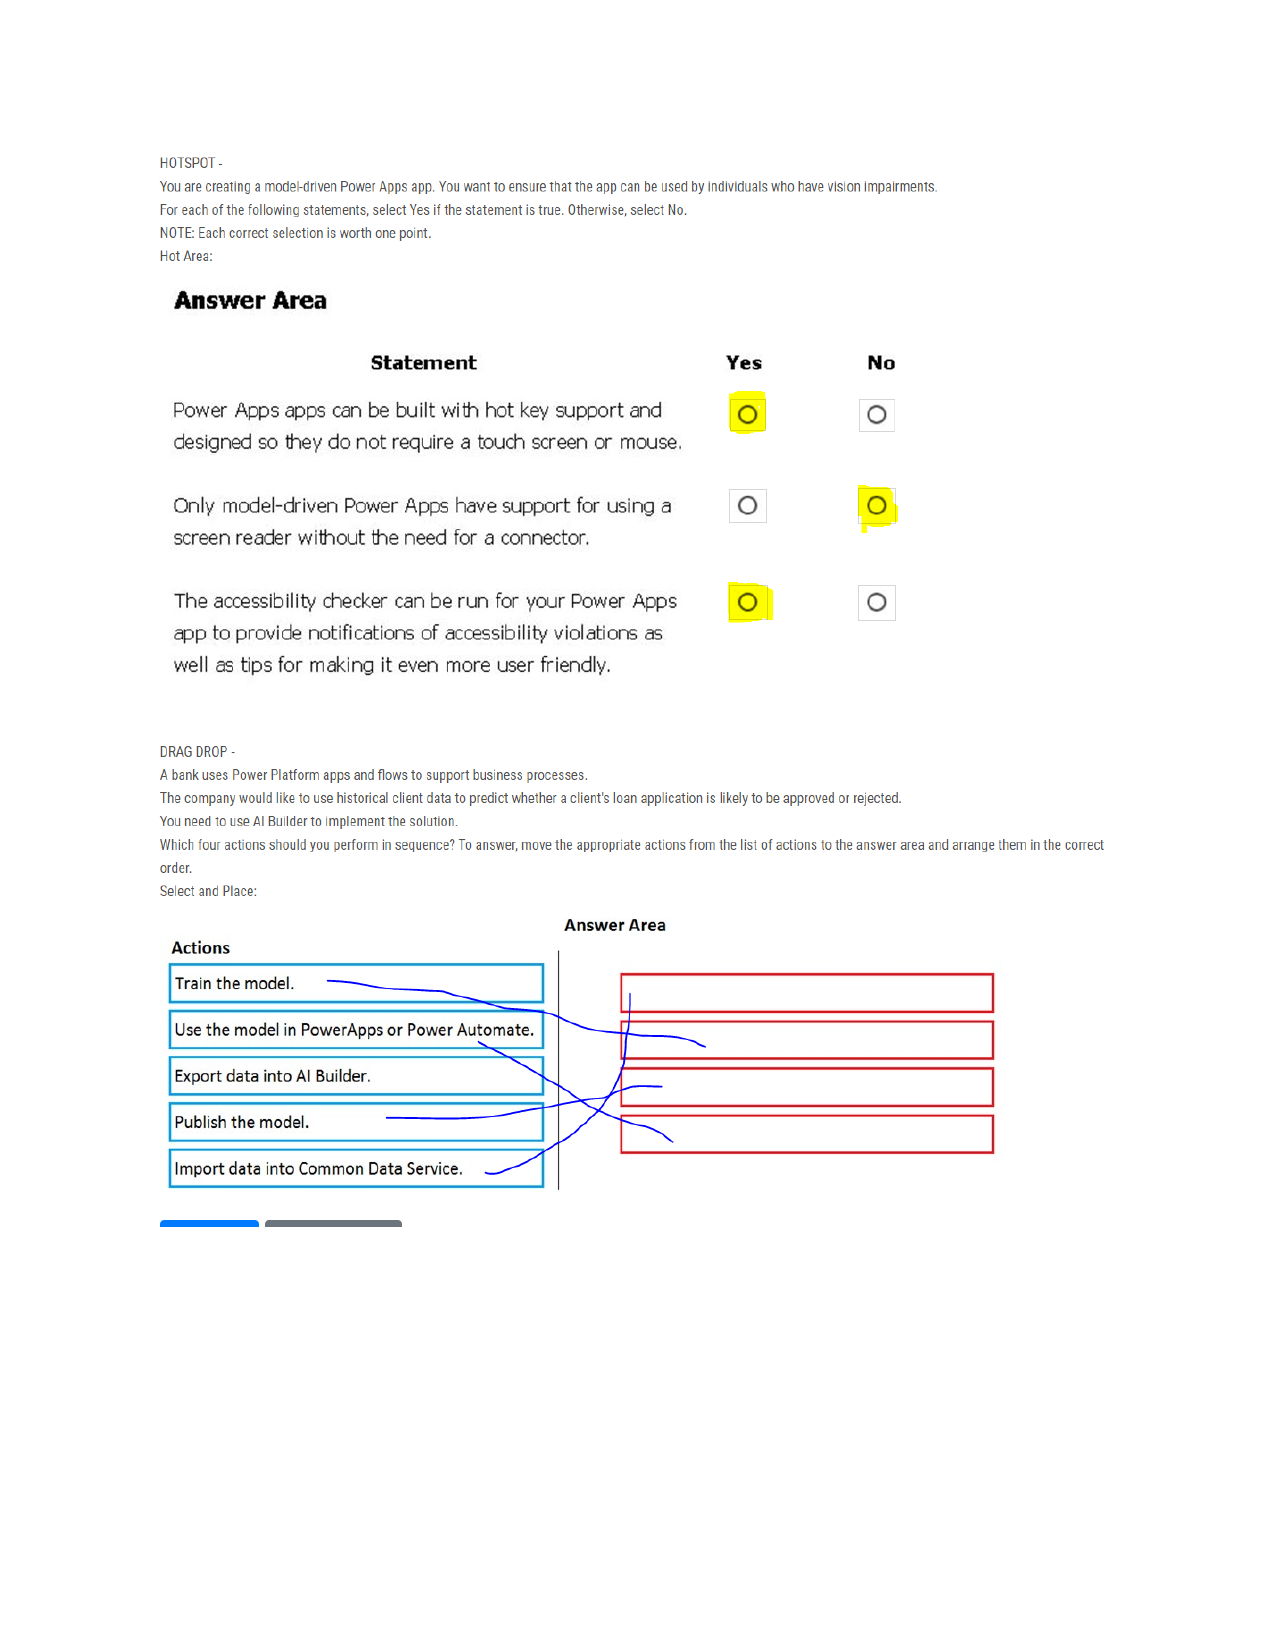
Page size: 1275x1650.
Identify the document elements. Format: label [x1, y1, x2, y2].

picture [150, 150, 1125, 715]
picture [150, 733, 1125, 1227]
